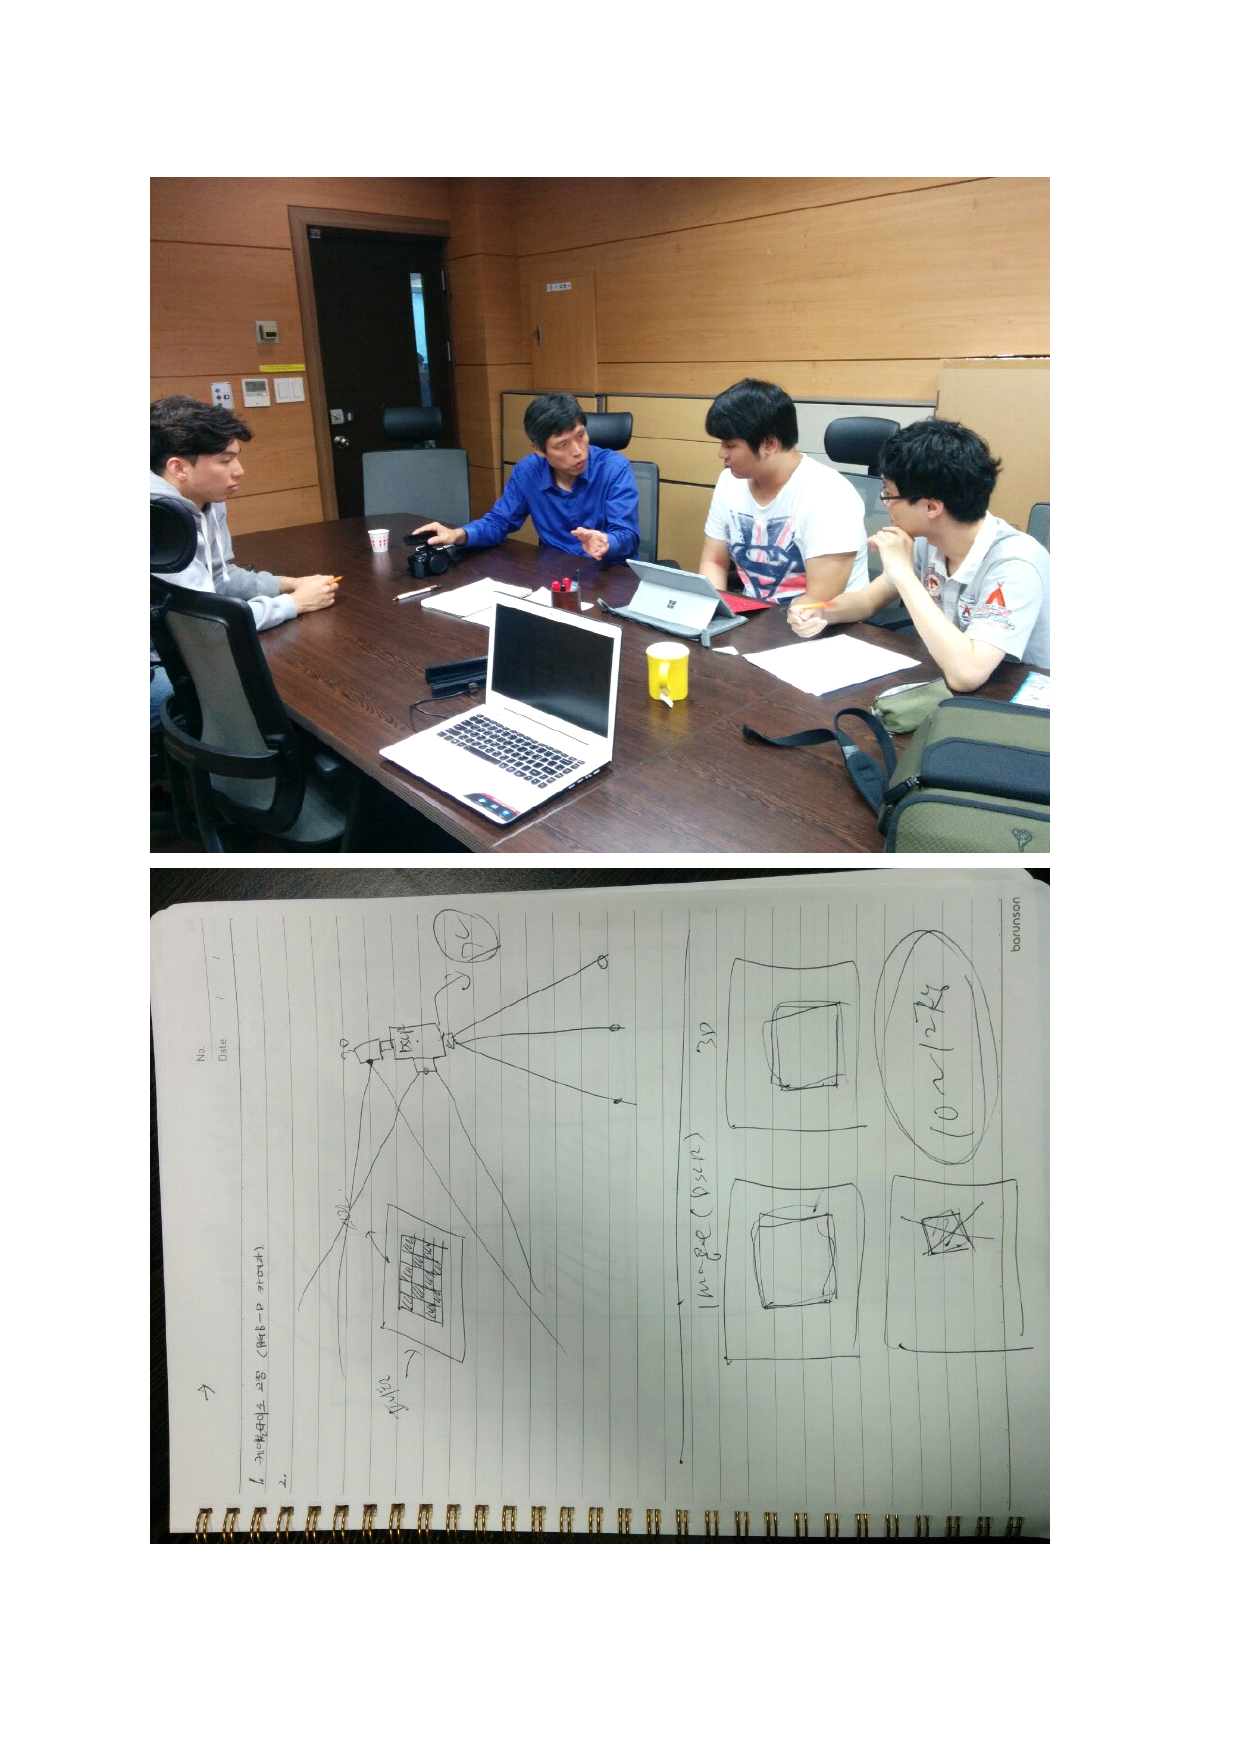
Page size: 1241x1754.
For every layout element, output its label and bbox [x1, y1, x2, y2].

picture [150, 868, 1050, 1544]
picture [150, 177, 1050, 853]
